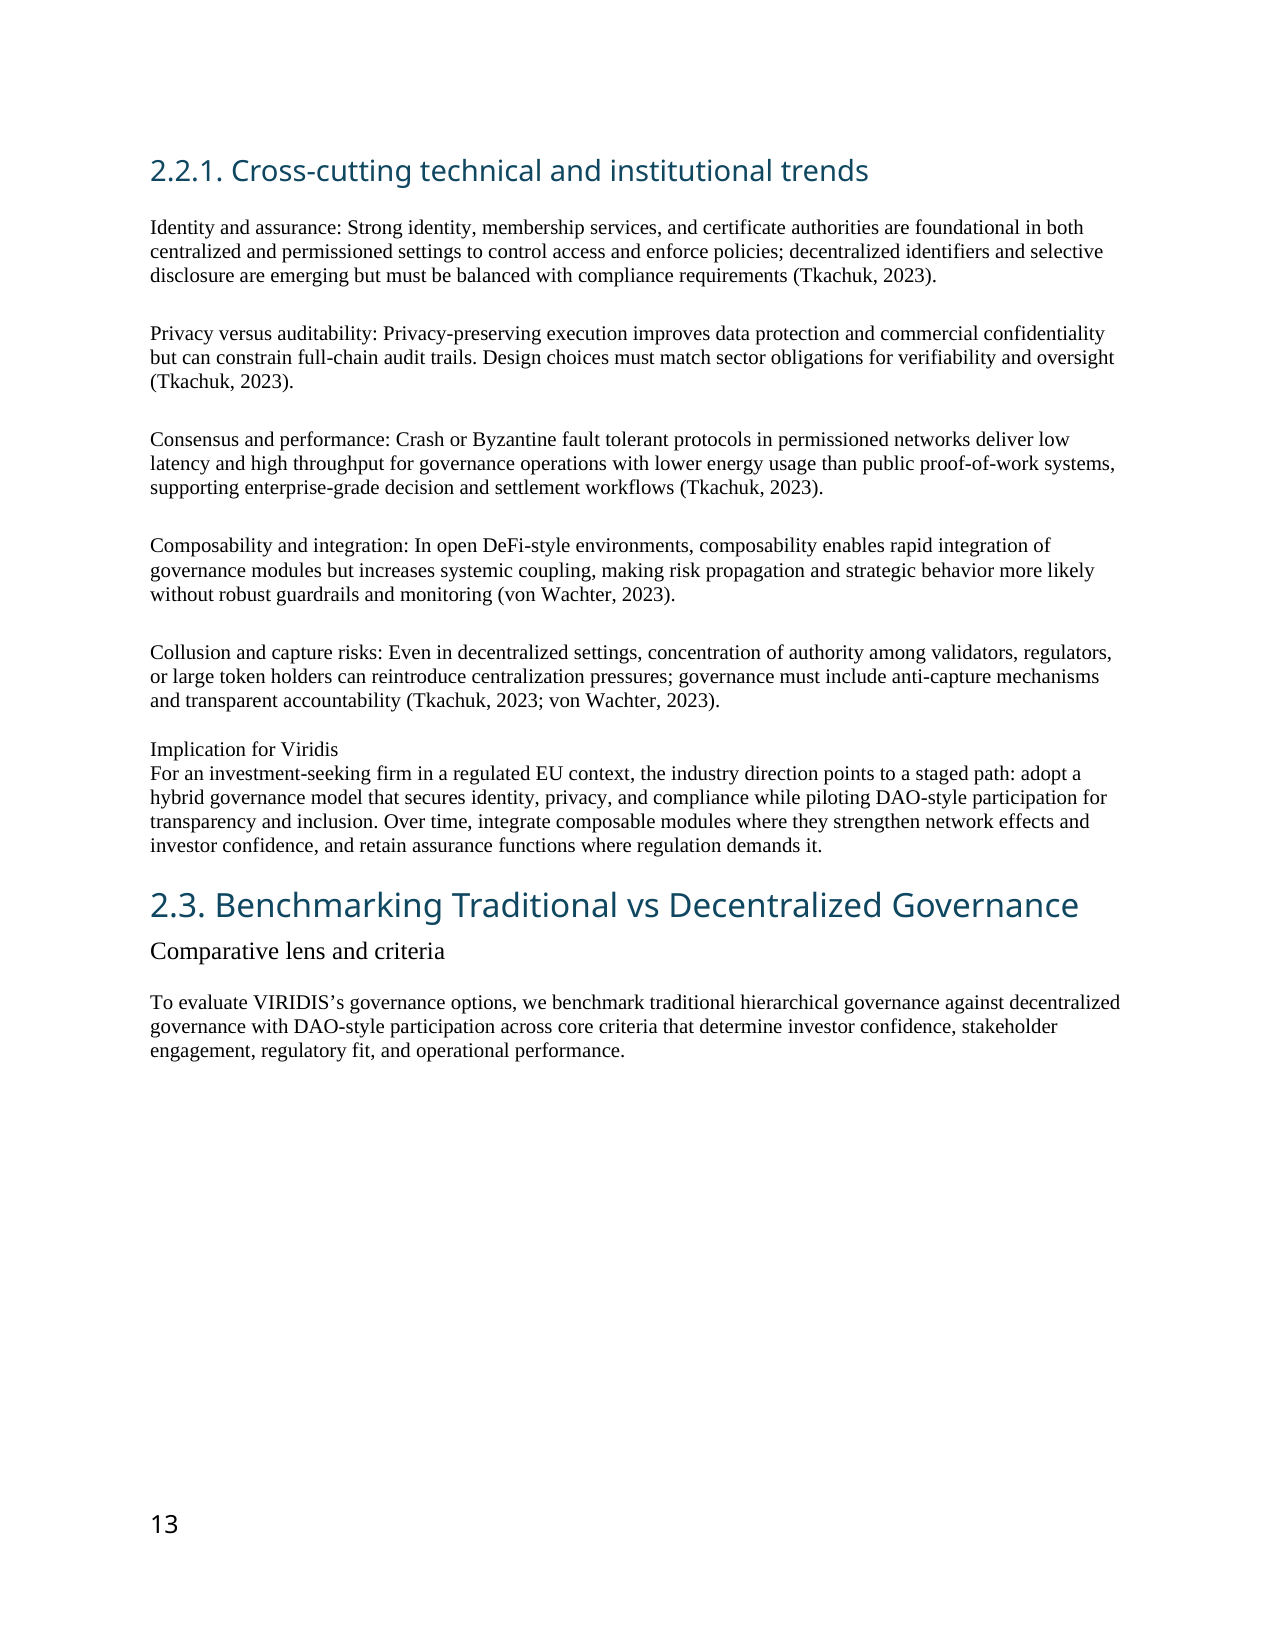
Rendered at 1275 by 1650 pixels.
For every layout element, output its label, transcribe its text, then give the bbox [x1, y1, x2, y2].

text Composability and integration: In open DeFi-style environments, composability enables rapid integration of governance modules but increases systemic coupling, making risk propagation and strategic behavior more likely without robust guardrails and monitoring (von Wachter, 2023). [150, 533, 1125, 640]
text To evaluate VIRIDIS’s governance options, we benchmark traditional hierarchical governance against decentralized governance with DAO-style participation across core criteria that determine investor confidence, stakeholder engagement, regulatory fit, and operational performance. [150, 990, 1125, 1062]
text Consensus and performance: Crash or Byzantine fault tolerant protocols in permissioned networks deliver low latency and high throughput for governance operations with lower energy usage than public proof-of-work systems, supporting enterprise-grade decision and settlement workflows (Tkachuk, 2023). [150, 427, 1125, 533]
text Privacy versus auditability: Privacy-preserving execution improves data protection and commercial confidentiality but can constrain full-chain audit trails. Design choices must match sector obligations for verifiability and oversight (Tkachuk, 2023). [150, 321, 1125, 427]
text Collusion and capture risks: Even in decentralized settings, concentration of authority among validators, regulators, or large token holders can reintroduce centralization pressures; governance must include anti-capture mechanisms and transparent accountability (Tkachuk, 2023; von Wachter, 2023). [150, 640, 1125, 712]
text Comparative lens and criteria [150, 936, 1125, 965]
subtitle 2.2.1. Cross-cutting technical and institutional trends [150, 150, 1125, 190]
text Implication for Viridis For an investment-seeking firm in a regulated EU context, the industry direction points to a staged path: adopt a hybrid governance model that secures identity, privacy, and compliance while piloting DAO-style participation for transparency and inclusion. Over time, integrate composable modules where they strengthen network effects and investor confidence, and retain assurance functions where regulation demands it. [150, 737, 1125, 857]
subtitle 2.3. Benchmarking Traditional vs Decentralized Governance [150, 882, 1125, 928]
text Identity and assurance: Strong identity, membership services, and certificate authorities are foundational in both centralized and permissioned settings to control access and enforce policies; decentralized identifiers and selective disclosure are emerging but must be balanced with compliance requirements (Tkachuk, 2023). [150, 215, 1125, 321]
